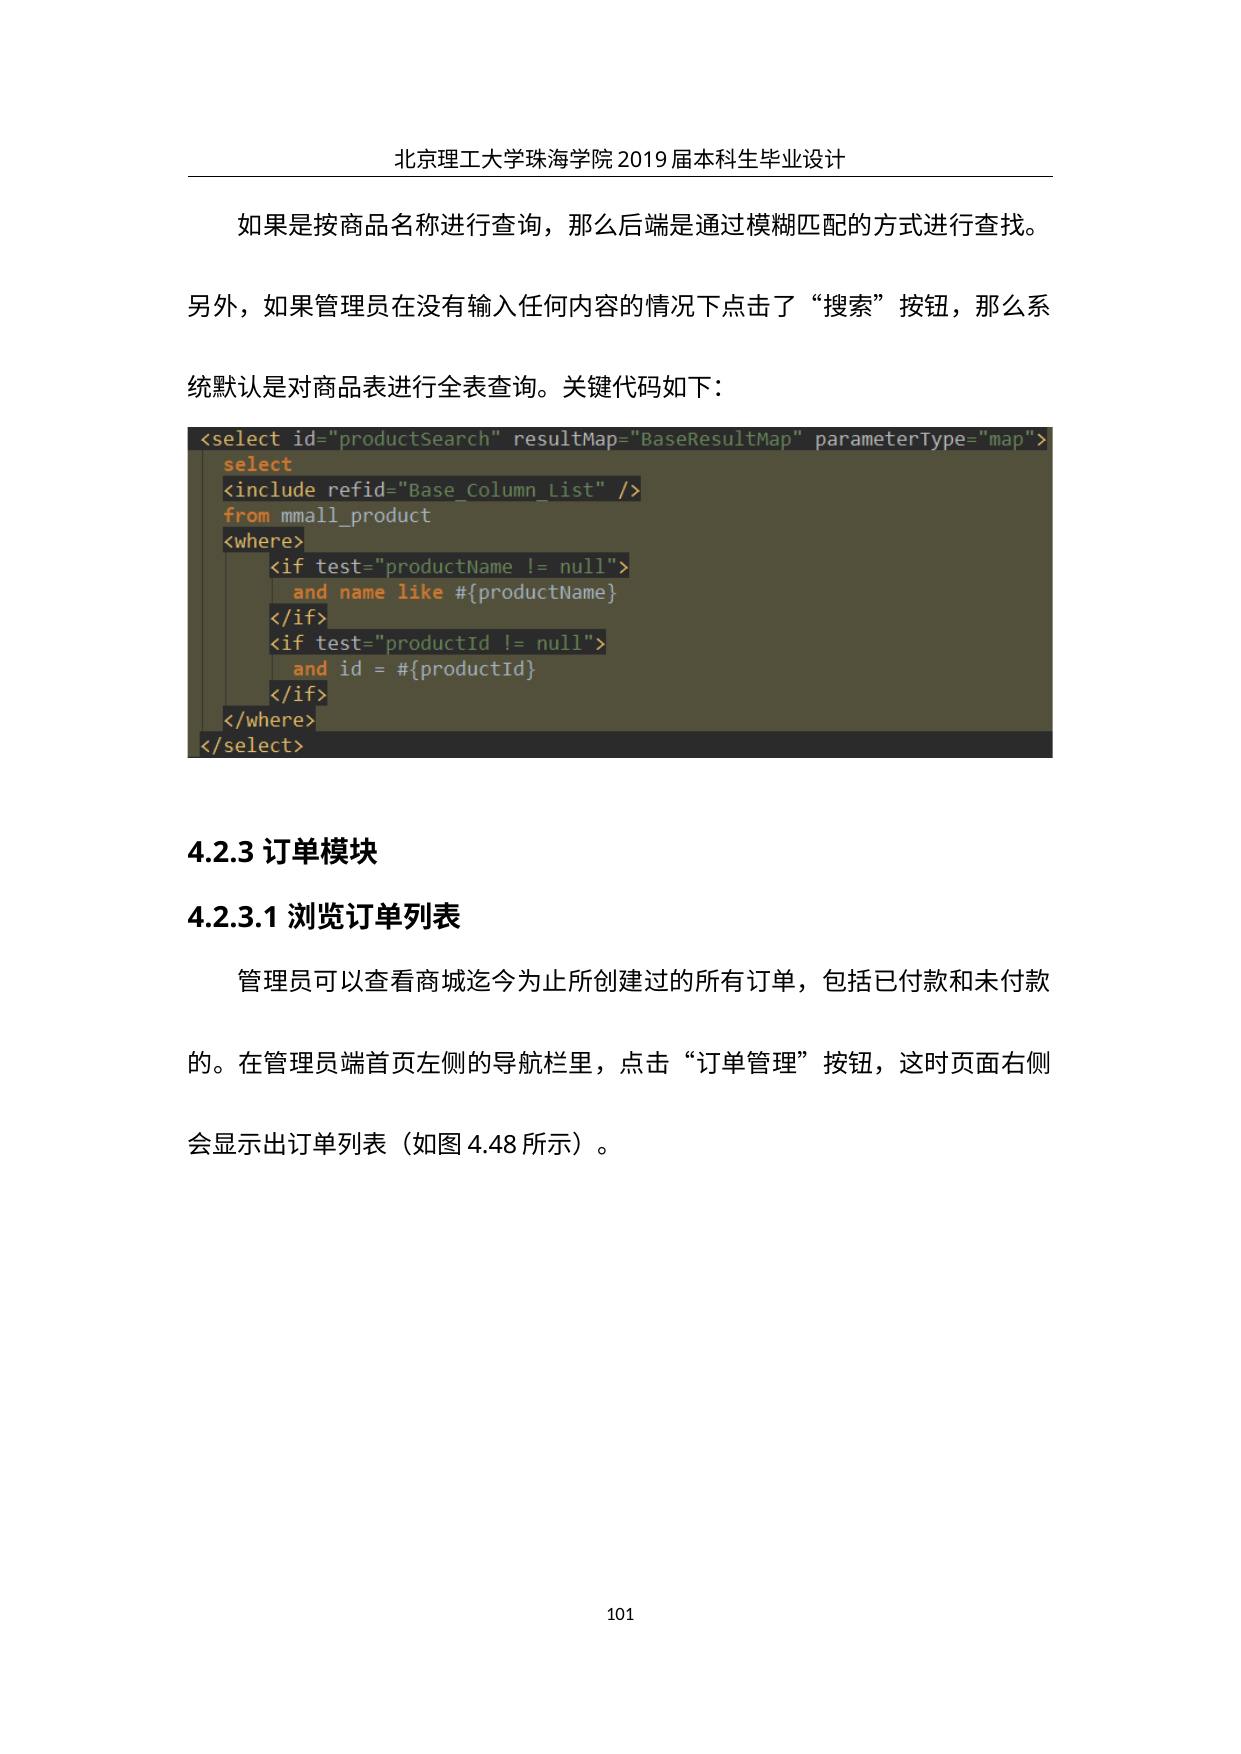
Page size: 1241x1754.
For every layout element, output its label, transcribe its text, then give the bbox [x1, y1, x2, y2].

text 管理员可以查看商城迄今为止所创建过的所有订单，包括已付款和未付款的。在管理员端首页左侧的导航栏里，点击“订单管理”按钮，这时页面右侧会显示出订单列表（如图4.48所示）。 [187, 947, 1053, 1175]
text 如果是按商品名称进行查询，那么后端是通过模糊匹配的方式进行查找。另外，如果管理员在没有输入任何内容的情况下点击了“搜索”按钮，那么系统默认是对商品表进行全表查询。关键代码如下： [187, 191, 1053, 418]
text 4.2.3.1 浏览订单列表 [187, 882, 1053, 947]
picture [187, 427, 1053, 758]
text 4.2.3 订单模块 [187, 817, 1053, 882]
